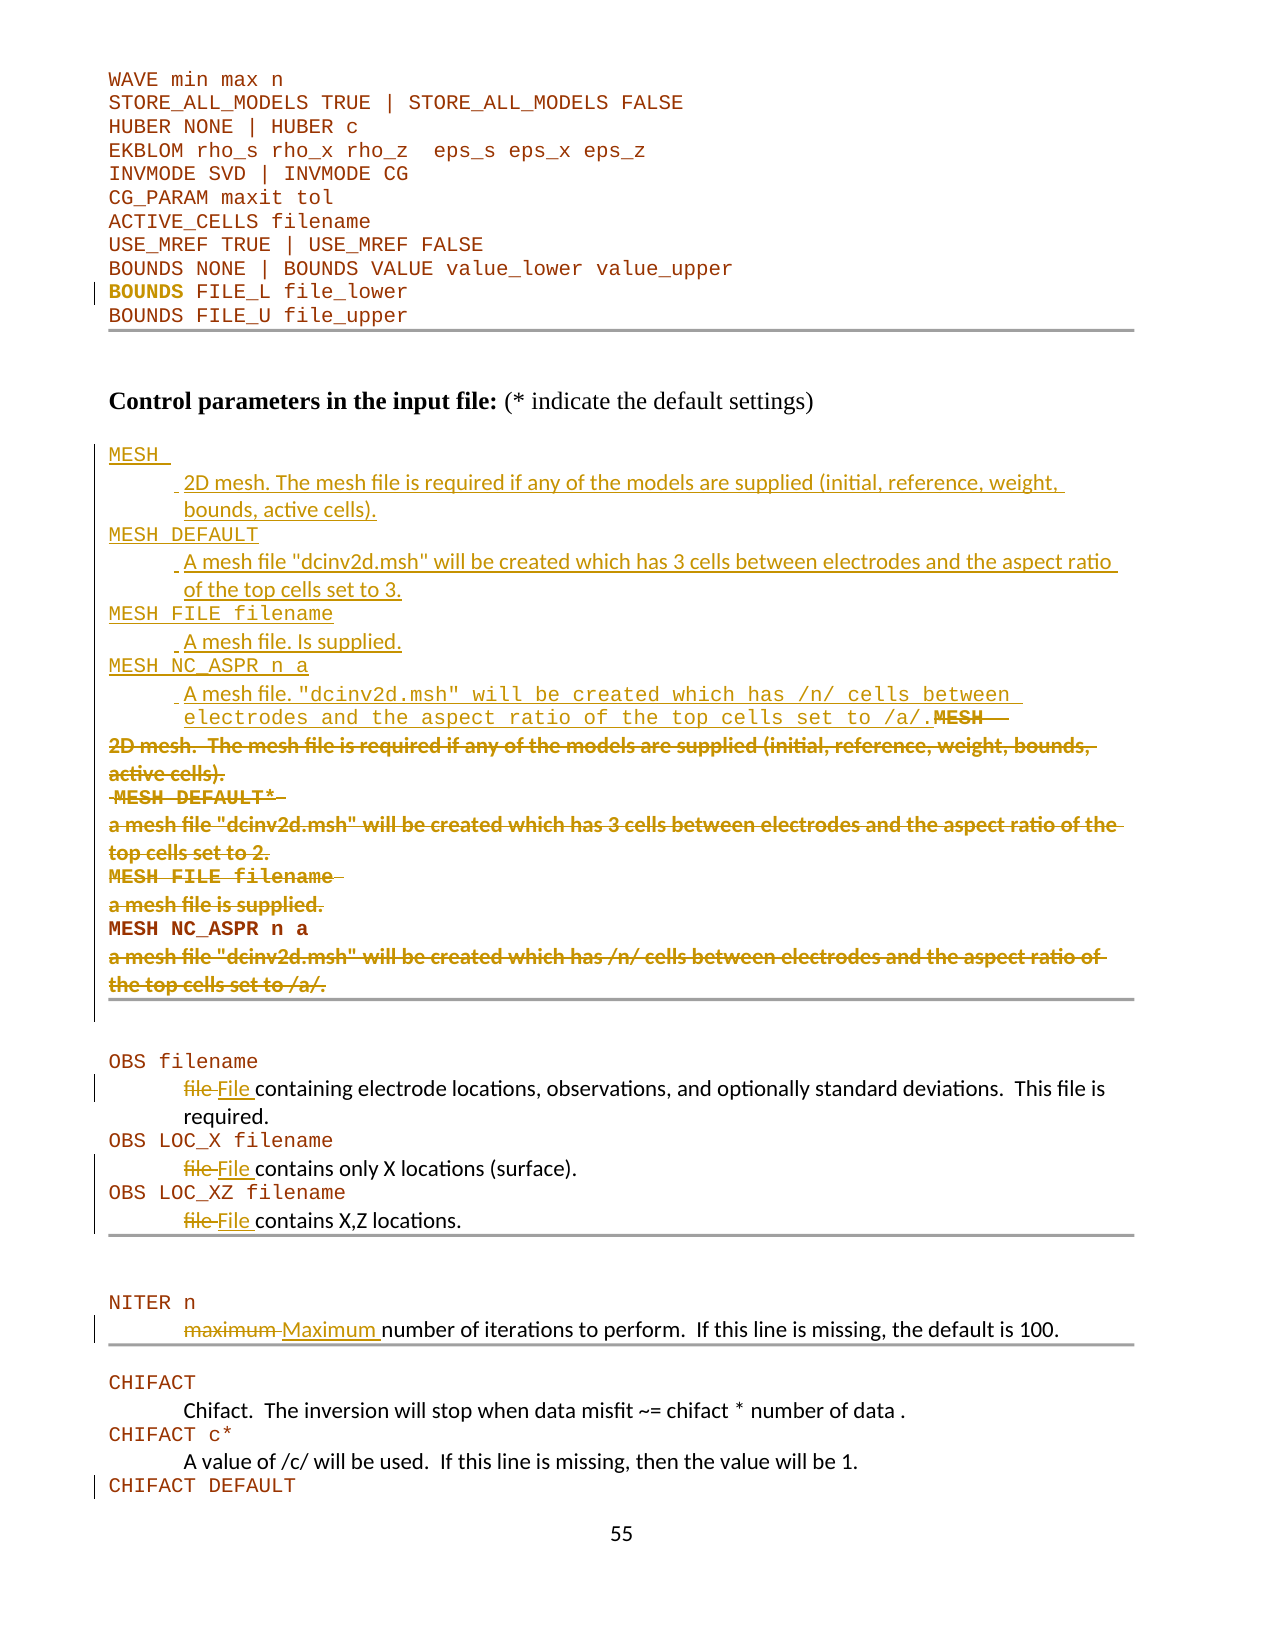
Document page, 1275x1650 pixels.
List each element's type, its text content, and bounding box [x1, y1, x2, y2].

text EKBLOM rho_s rho_x rho_z eps_s eps_x eps_z [108, 140, 1134, 163]
text WAVE min max n [108, 69, 1134, 92]
text CG_PARAM maxit tol [108, 187, 1134, 211]
subtitle contains X,Z locations. [108, 1206, 1134, 1233]
text BOUNDS FILE_L file_lower [108, 282, 1134, 305]
subtitle containing electrode locations, observations, and optionally standard deviations. This file is required. [183, 1074, 1134, 1130]
text HUBER NONE | HUBER c [108, 116, 1134, 140]
text STORE_ALL_MODELS TRUE | STORE_ALL_MODELS FALSE [108, 92, 1134, 116]
subtitle OBS LOC_X filename [108, 1130, 1134, 1154]
text USE_MREF TRUE | USE_MREF FALSE [108, 234, 1134, 258]
subtitle contains only X locations (surface). [108, 1154, 1134, 1182]
subtitle OBS filename [108, 1051, 1134, 1074]
subtitle CHIFACT DEFAULT [108, 1475, 1134, 1499]
text ACTIVE_CELLS filename [108, 211, 1134, 234]
subtitle NITER n [108, 1292, 1134, 1315]
text INVMODE SVD | INVMODE CG [108, 163, 1134, 187]
subtitle Control parameters in the input file: (* indicate the default settings) [108, 386, 1134, 415]
subtitle OBS LOC_XZ filename [108, 1182, 1134, 1206]
subtitle number of iterations to perform. If this line is missing, the default is 100. [108, 1315, 1134, 1343]
subtitle A value of /c/ will be used. If this line is missing, then the value will be 1. [108, 1447, 1134, 1475]
subtitle Chifact. The inversion will stop when data misfit ~= chifact * number of data . [108, 1396, 1134, 1424]
subtitle CHIFACT c* [108, 1424, 1134, 1447]
text BOUNDS FILE_U file_upper [108, 305, 1134, 328]
subtitle CHIFACT [108, 1372, 1134, 1396]
text BOUNDS NONE | BOUNDS VALUE value_lower value_upper [108, 258, 1134, 282]
